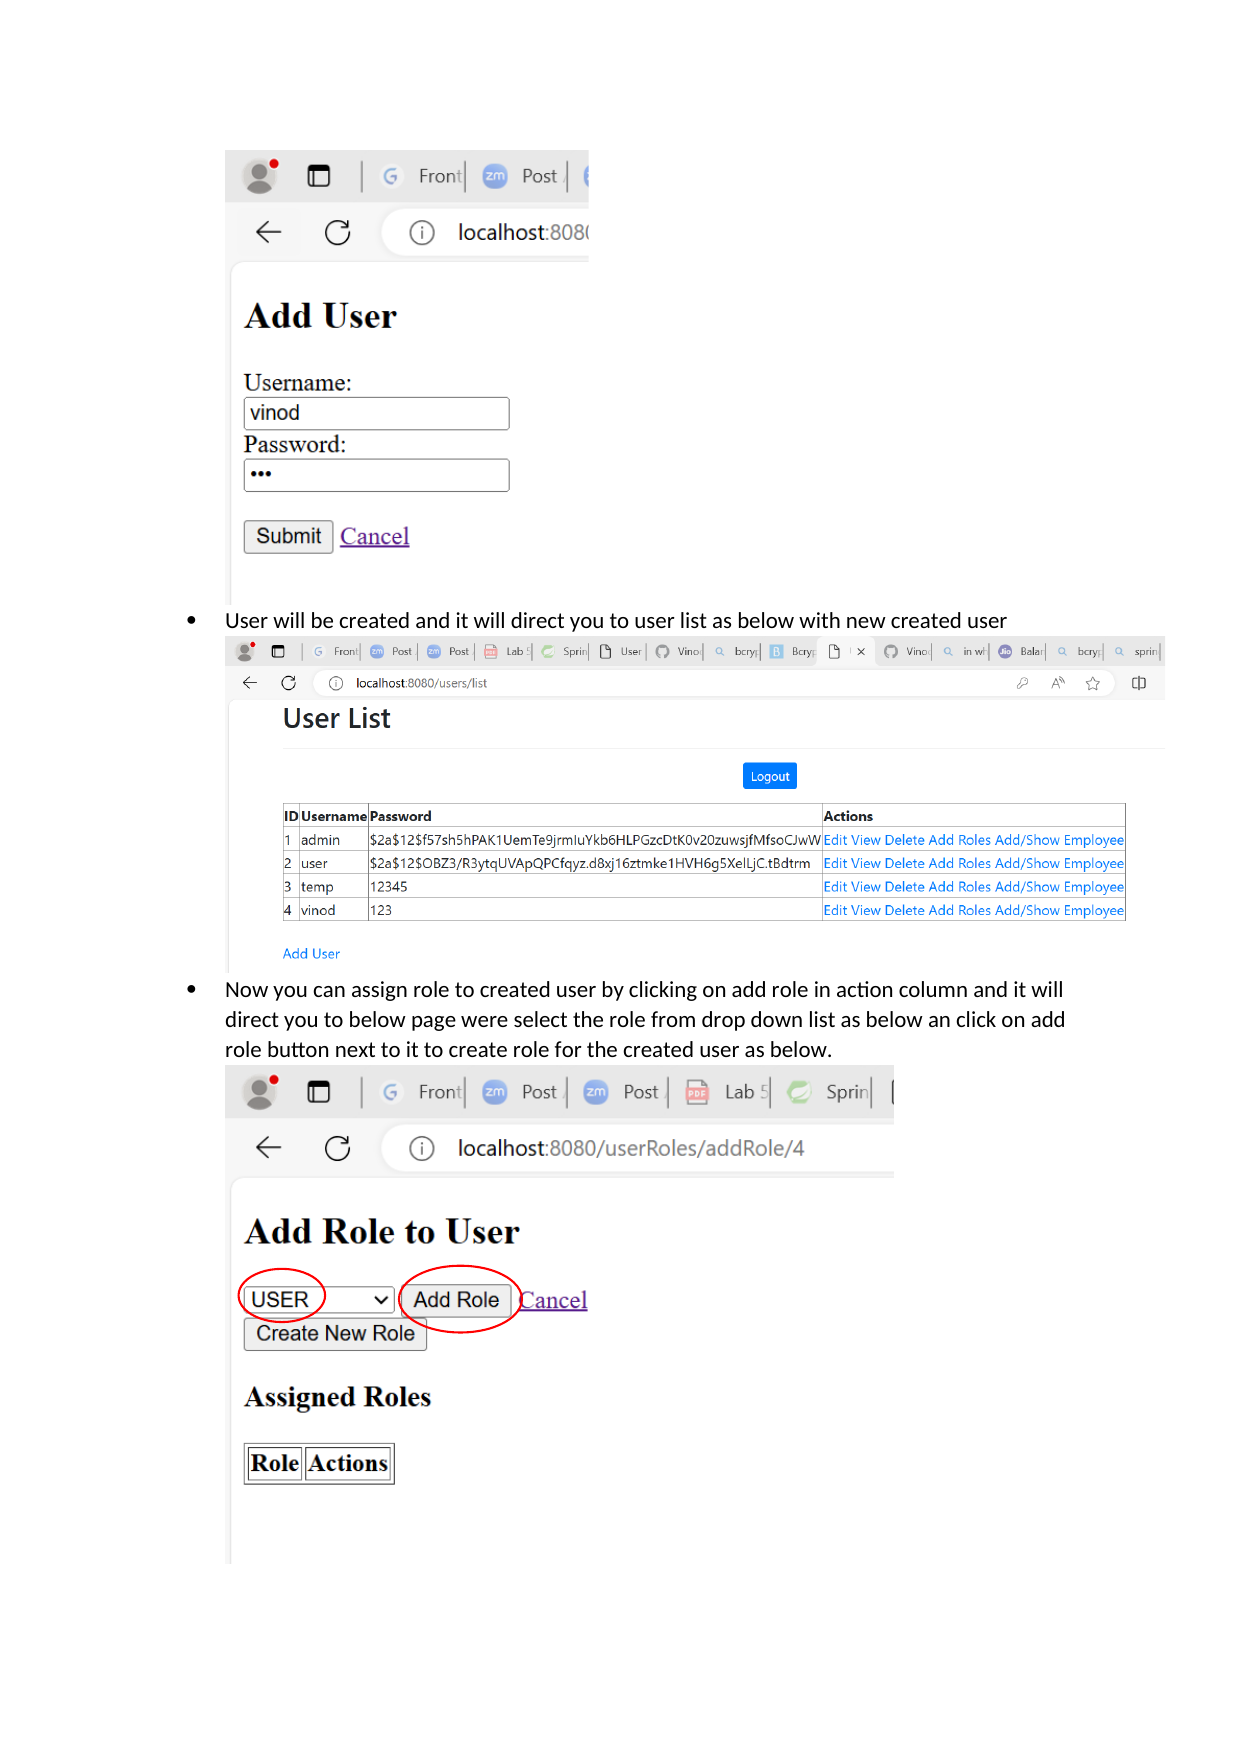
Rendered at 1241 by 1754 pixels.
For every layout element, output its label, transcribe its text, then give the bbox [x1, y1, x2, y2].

list Now you can assign role to created user by clicking on add role in action column and it will direct you to below page were select the role from drop down list as below an click on add role button next to it to create role for the created user as below. [187, 975, 1090, 1063]
picture [225, 636, 1166, 973]
picture [225, 150, 589, 605]
list User will be created and it will direct you to user list as below with new created user [187, 606, 1090, 634]
picture [225, 1065, 894, 1564]
